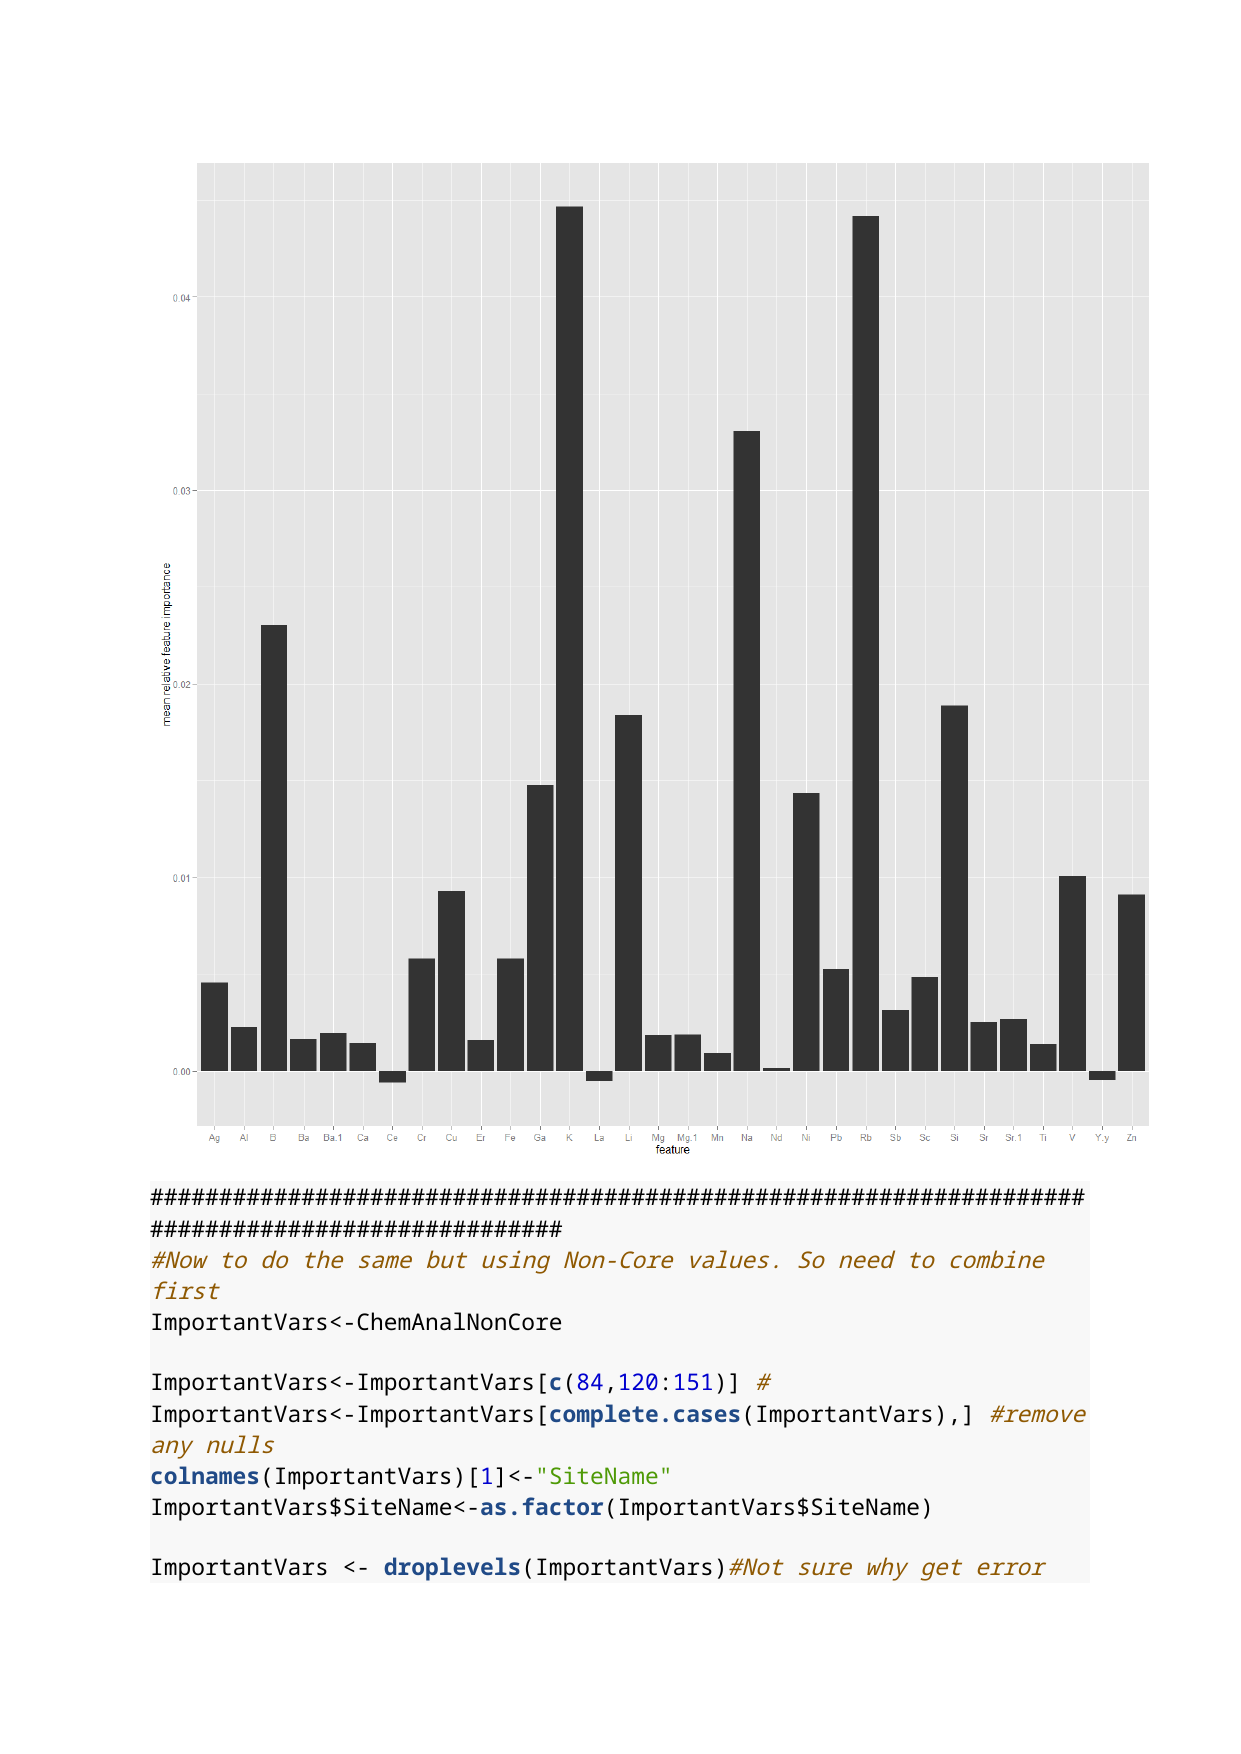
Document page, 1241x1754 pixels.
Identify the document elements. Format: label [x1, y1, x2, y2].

text [150, 1181, 1090, 1583]
picture [150, 150, 1163, 1163]
